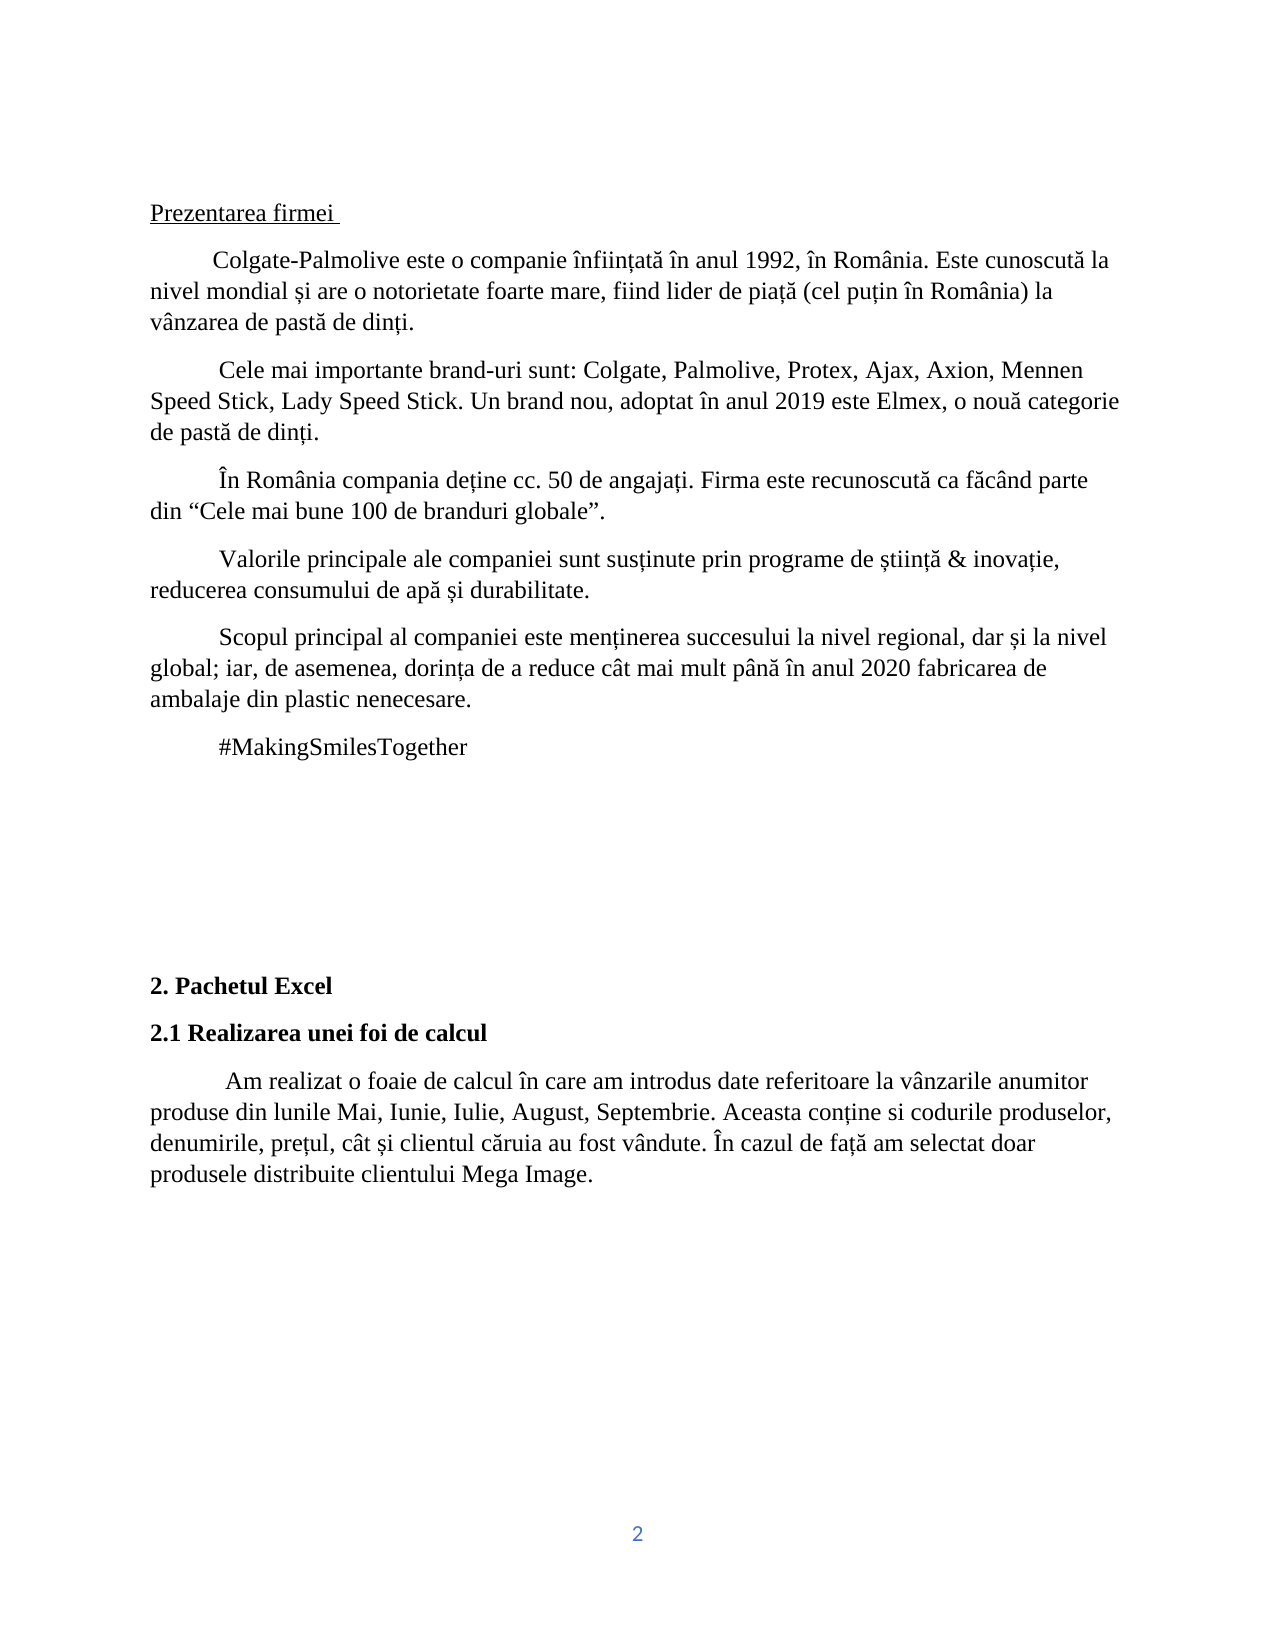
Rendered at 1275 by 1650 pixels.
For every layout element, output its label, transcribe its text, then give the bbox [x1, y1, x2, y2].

text Valorile principale ale companiei sunt susținute prin programe de știință & inovație, reducerea consumului de apă și durabilitate. [150, 544, 1125, 603]
text Scopul principal al companiei este menținerea succesului la nivel regional, dar și la nivel global; iar, de asemenea, dorința de a reduce cât mai mult până în anul 2020 fabricarea de ambalaje din plastic nenecesare. [150, 622, 1125, 713]
text #MakingSmilesTogether [150, 732, 1125, 761]
text 2. Pachetul Excel [150, 971, 1125, 999]
text În România compania deține cc. 50 de angajați. Firma este recunoscută ca făcând parte din “Cele mai bune 100 de branduri globale”. [150, 465, 1125, 525]
text Am realizat o foaie de calcul în care am introdus date referitoare la vânzarile anumitor produse din lunile Mai, Iunie, Iulie, August, Septembrie. Aceasta conține si codurile produselor, denumirile, prețul, cât și clientul căruia au fost vândute. În cazul de față am selectat doar produsele distribuite clientului Mega Image. [150, 1066, 1125, 1188]
text Colgate-Palmolive este o companie înființată în anul 1992, în România. Este cunoscută la nivel mondial și are o notorietate foarte mare, fiind lider de piață (cel puțin în România) la vânzarea de pastă de dinți. [150, 245, 1125, 336]
text 2.1 Realizarea unei foi de calcul [150, 1018, 1125, 1047]
text Cele mai importante brand-uri sunt: Colgate, Palmolive, Protex, ajax, Axion, Mennen Speed Stick, Lady Speed Stick. Un brand nou, adoptat în anul 2019 este Elmex, o nouă categorie de pastă de dinți. [150, 355, 1125, 446]
text Prezentarea firmei [150, 198, 1125, 226]
